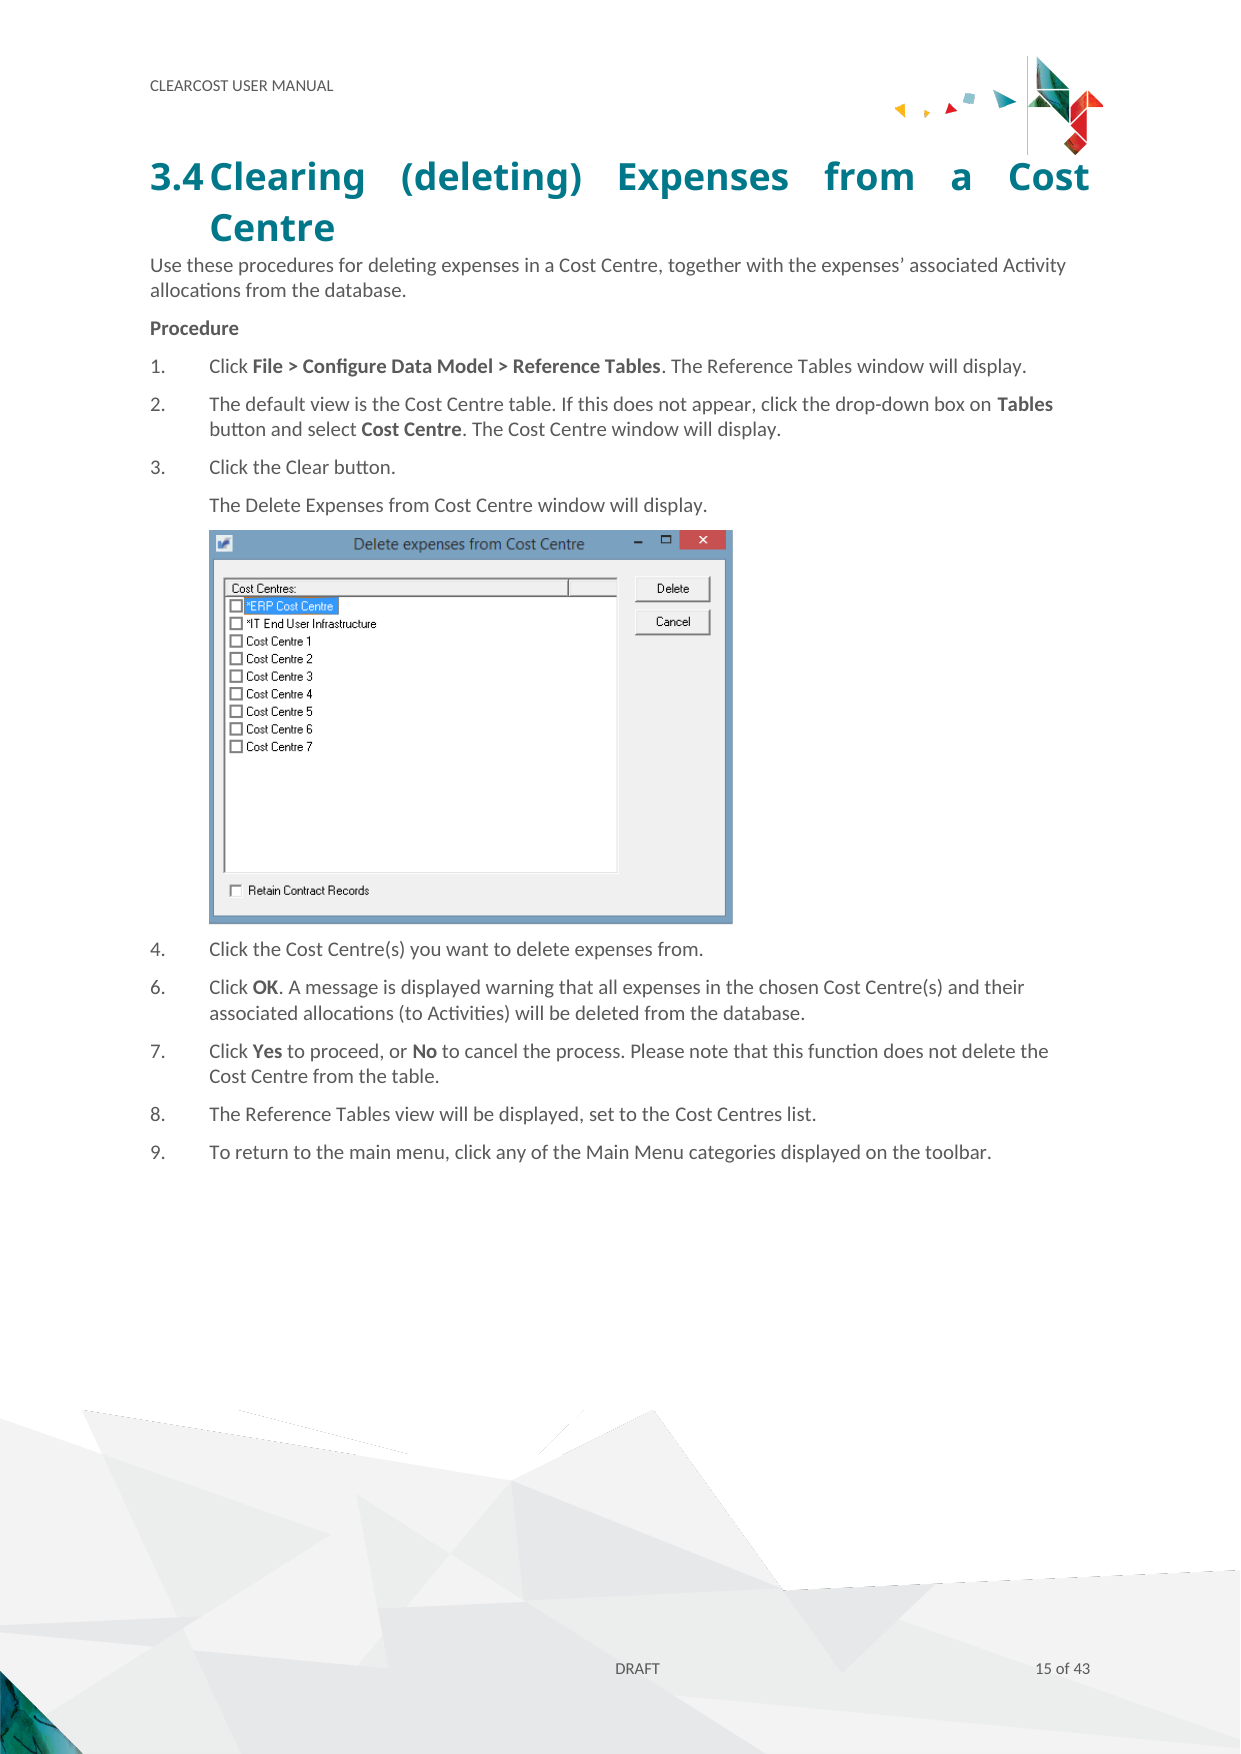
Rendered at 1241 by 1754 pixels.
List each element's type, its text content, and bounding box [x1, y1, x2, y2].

text 3. Click the Clear button. [150, 454, 1090, 480]
subtitle Clearing (deleting) Expenses from a Cost Centre [150, 150, 1090, 252]
text 4. Click the Cost Centre(s) you want to delete expenses from. [150, 937, 1090, 962]
picture [894, 56, 1104, 155]
text 6. Click OK. A message is displayed warning that all expenses in the chosen Cost Centre(s) and their associated allocations (to Activities) will be deleted from the database. [150, 974, 1090, 1025]
picture [209, 530, 733, 925]
text The Delete Expenses from Cost Centre window will display. [150, 492, 1090, 518]
text 8. The Reference Tables view will be displayed, set to the Cost Centres list. [150, 1101, 1090, 1127]
text 2. The default view is the Cost Centre table. If this does not appear, click the drop-down box on Tables button and select Cost Centre. The Cost Centre window will display. [150, 391, 1090, 442]
text 7. Click Yes to proceed, or No to cancel the process. Please note that this function does not delete the Cost Centre from the table. [150, 1038, 1090, 1089]
text 9. To return to the main menu, click any of the Main Menu categories displayed on the toolbar. [150, 1139, 1090, 1164]
text 1. Click File > Configure Data Model > Reference Tables. The Reference Tables window will display. [150, 353, 1090, 379]
picture [0, 1410, 1241, 1754]
text Use these procedures for deleting expenses in a Cost Centre, together with the expenses’ associated Activity allocations from the database. [150, 252, 1090, 303]
text Procedure [150, 315, 1090, 341]
